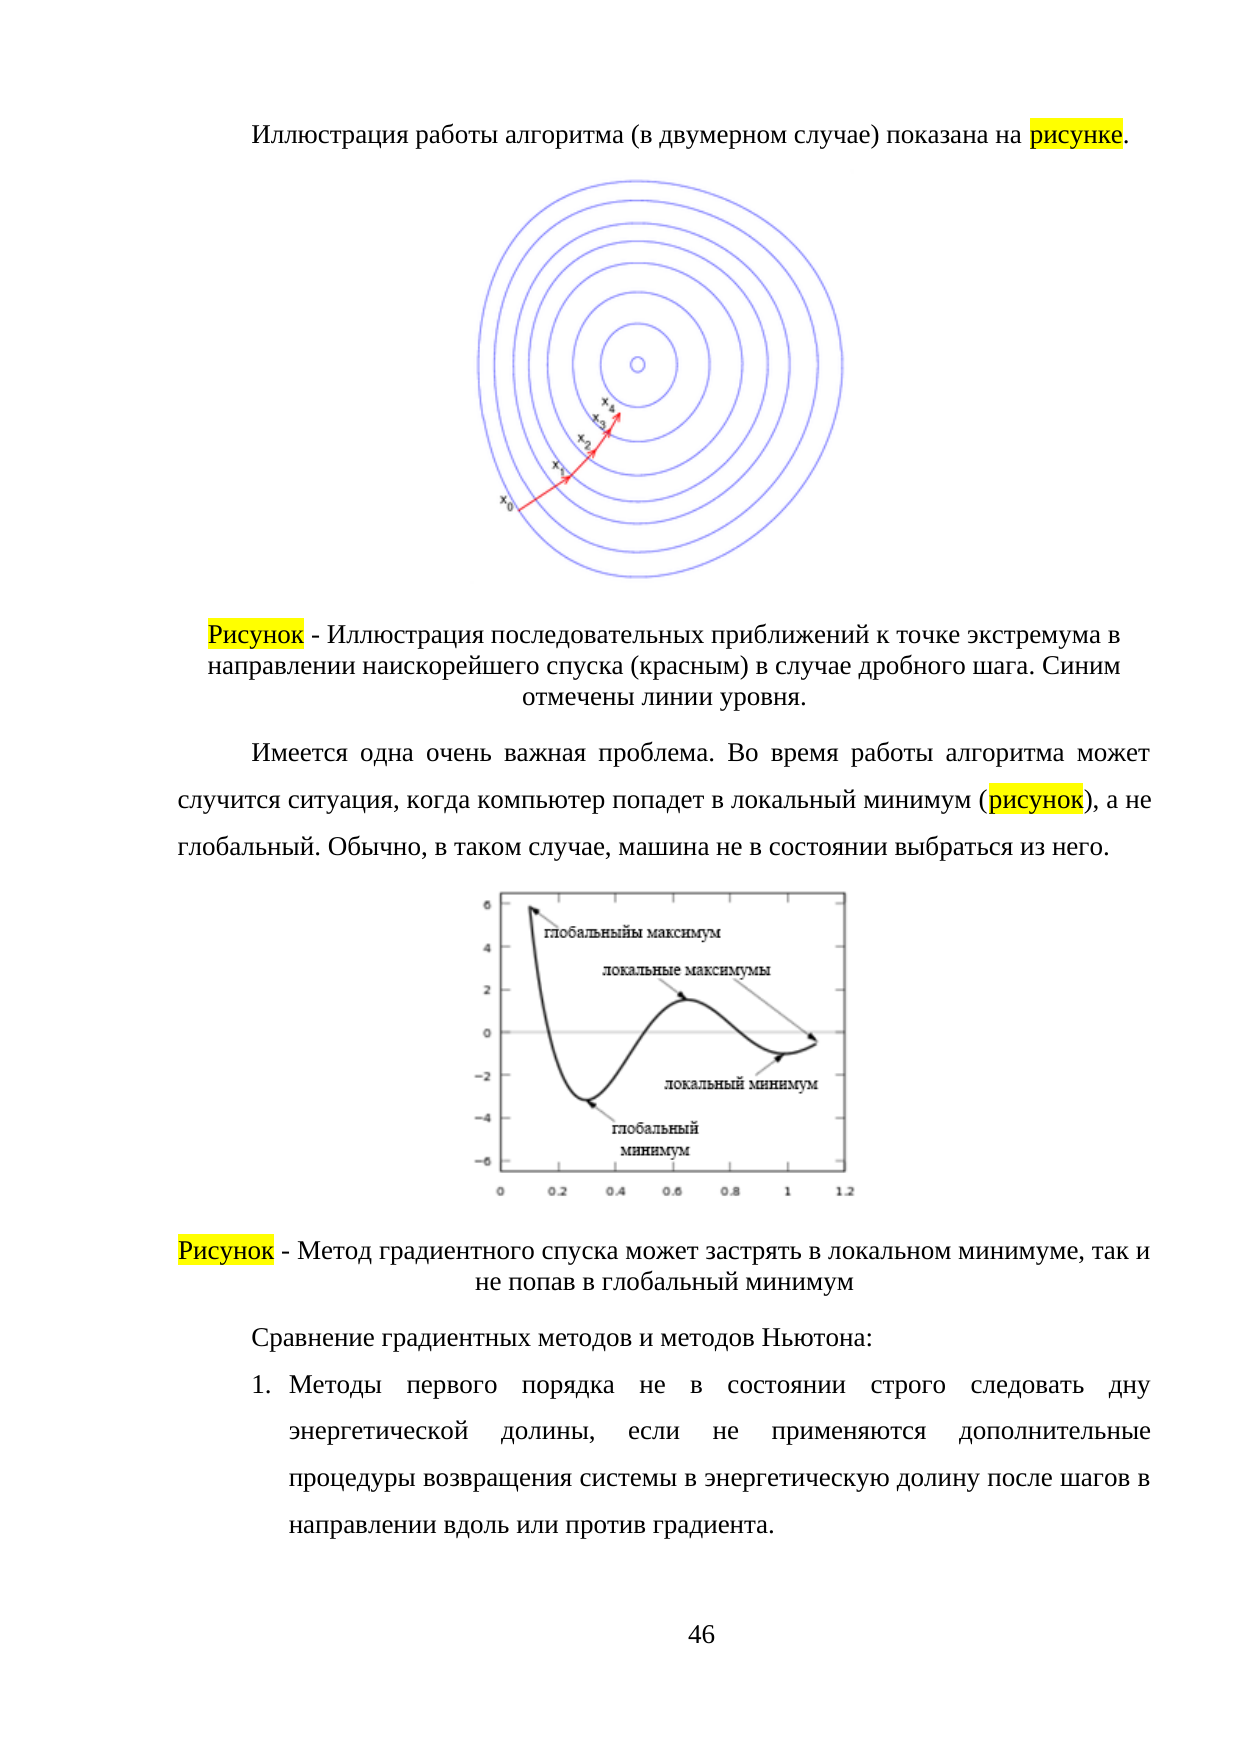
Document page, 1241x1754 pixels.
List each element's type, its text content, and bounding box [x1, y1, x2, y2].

picture [469, 164, 860, 593]
text Сравнение градиентных методов и методов Ньютона: [177, 1321, 1152, 1352]
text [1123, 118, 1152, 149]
text Рисунок - Иллюстрация последовательных приближений к точке экстремума в направлении наискорейшего спуска (красным) в случае дробного шага. Синим отмечены линии уровня. [177, 618, 1152, 711]
list Методы первого порядка не в состоянии строго следовать дну энергетической долины, если не применяются дополнительные процедуры возвращения системы в энергетическую долину после шагов в направлении вдоль или против градиента. [251, 1368, 1152, 1539]
text Иллюстрация работы алгоритма (в двумерном случае) показана на рисунке. [177, 118, 1030, 149]
picture [457, 876, 872, 1209]
text Рисунок - Метод градиентного спуска может застрять в локальном минимуме, так и не попав в глобальный минимум [177, 1234, 1152, 1296]
text Имеется одна очень важная проблема. Во время работы алгоритма может случится ситуация, когда компьютер попадет в локальный минимум (рисунок), а не глобальный. Обычно, в таком случае, машина не в состоянии выбраться из него. [177, 736, 1152, 861]
